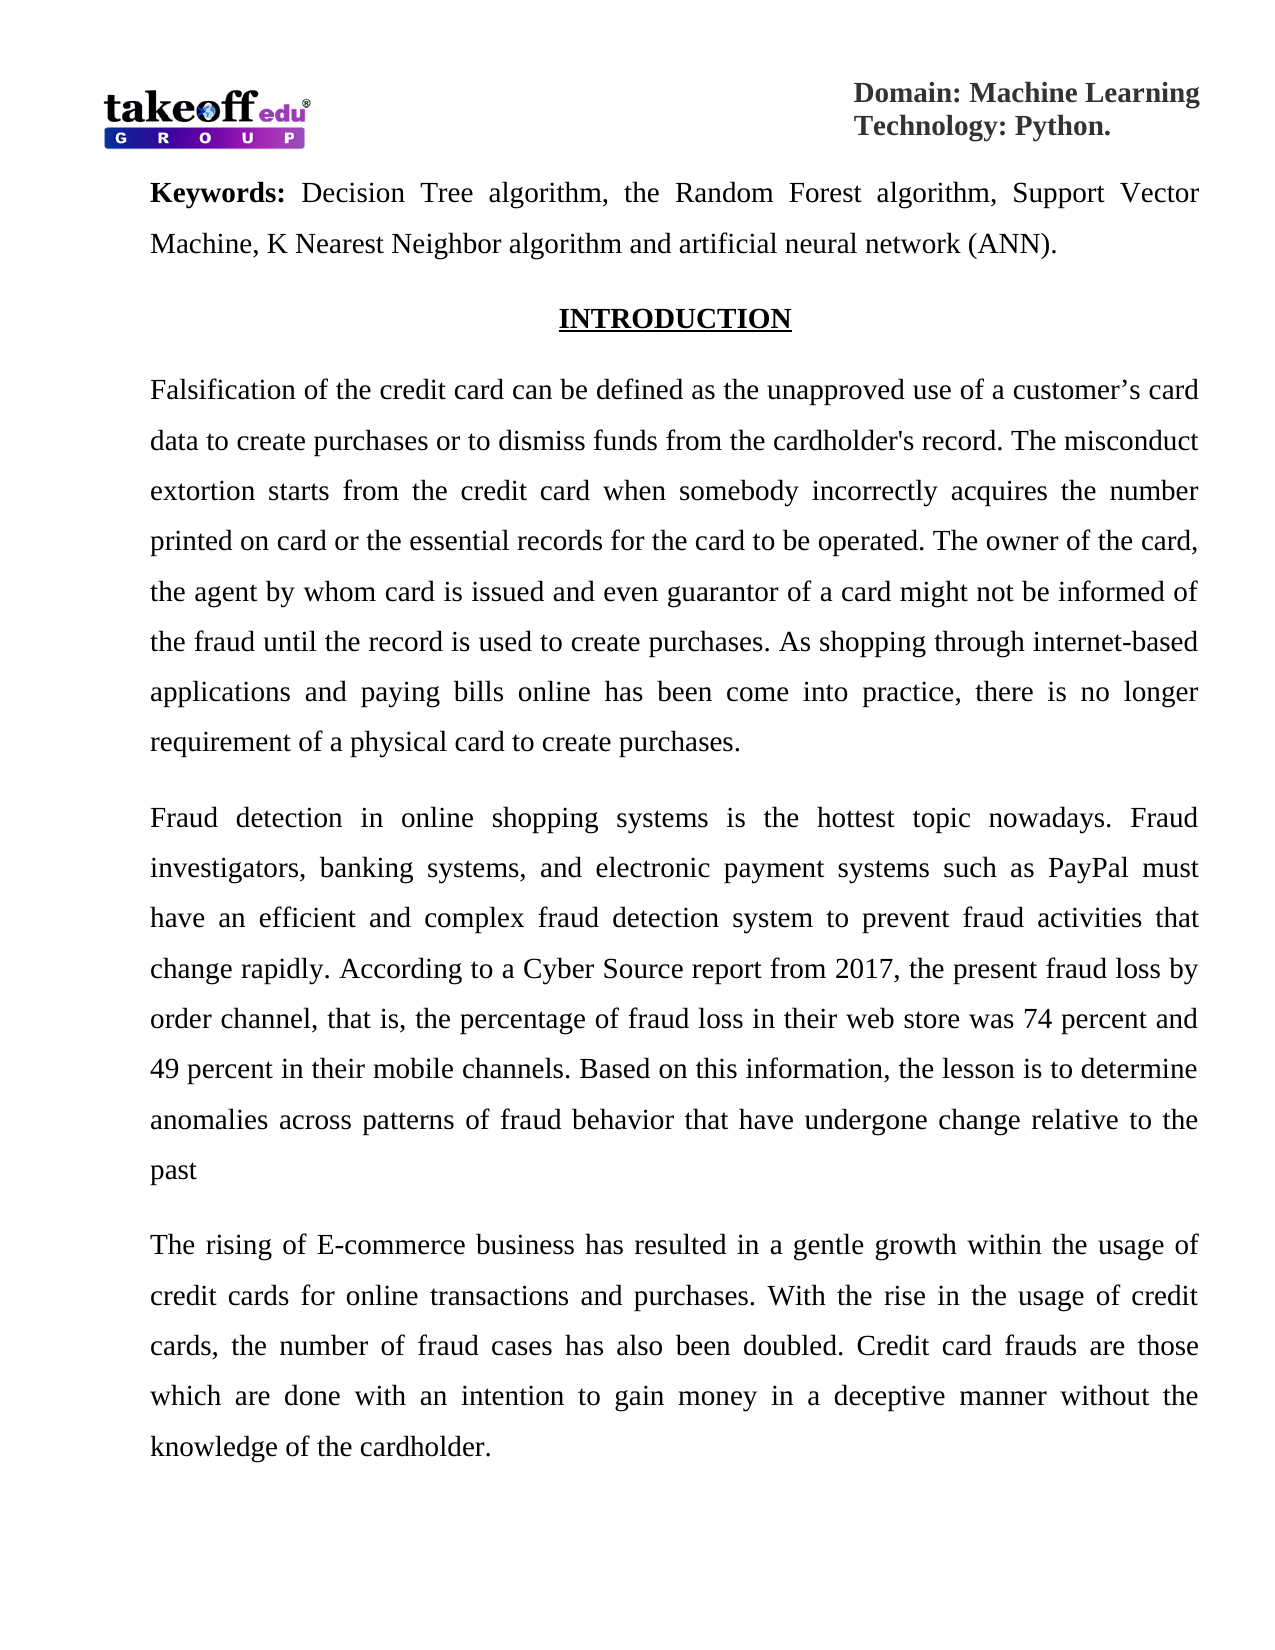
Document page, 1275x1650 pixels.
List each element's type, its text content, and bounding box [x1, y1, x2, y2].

picture [101, 86, 313, 157]
text INTRODUCTION [150, 301, 1200, 335]
text Fraud detection in online shopping systems is the hottest topic nowadays. Fraud investigators, banking systems, and electronic payment systems such as PayPal must have an efficient and complex fraud detection system to prevent fraud activities that change rapidly. According to a Cyber Source report from 2017, the present fraud loss by order channel, that is, the percentage of fraud loss in their web store was 74 percent and 49 percent in their mobile channels. Based on this information, the lesson is to determine anomalies across patterns of fraud behavior that have undergone change relative to the past [150, 800, 1200, 1186]
text Keywords: Decision Tree algorithm, the Random Forest algorithm, Support Vector Machine, K Nearest Neighbor algorithm and artificial neural network (ANN). [150, 176, 1200, 259]
text The rising of E-commerce business has resulted in a gentle growth within the usage of credit cards for online transactions and purchases. With the rise in the usage of credit cards, the number of fraud cases has also been doubled. Credit card frauds are those which are done with an intention to gain money in a deceptive manner without the knowledge of the cardholder. [150, 1227, 1200, 1462]
text Falsification of the credit card can be defined as the unapproved use of a customer’s card data to create purchases or to dismiss funds from the cardholder's record. The misconduct extortion starts from the credit card when somebody incorrectly acquires the number printed on card or the essential records for the card to be operated. The owner of the card, the agent by whom card is issued and even guarantor of a card might not be informed of the fraud until the record is used to create purchases. As shopping through internet-based applications and paying bills online has been come into practice, there is no longer requirement of a physical card to create purchases. [150, 372, 1200, 758]
